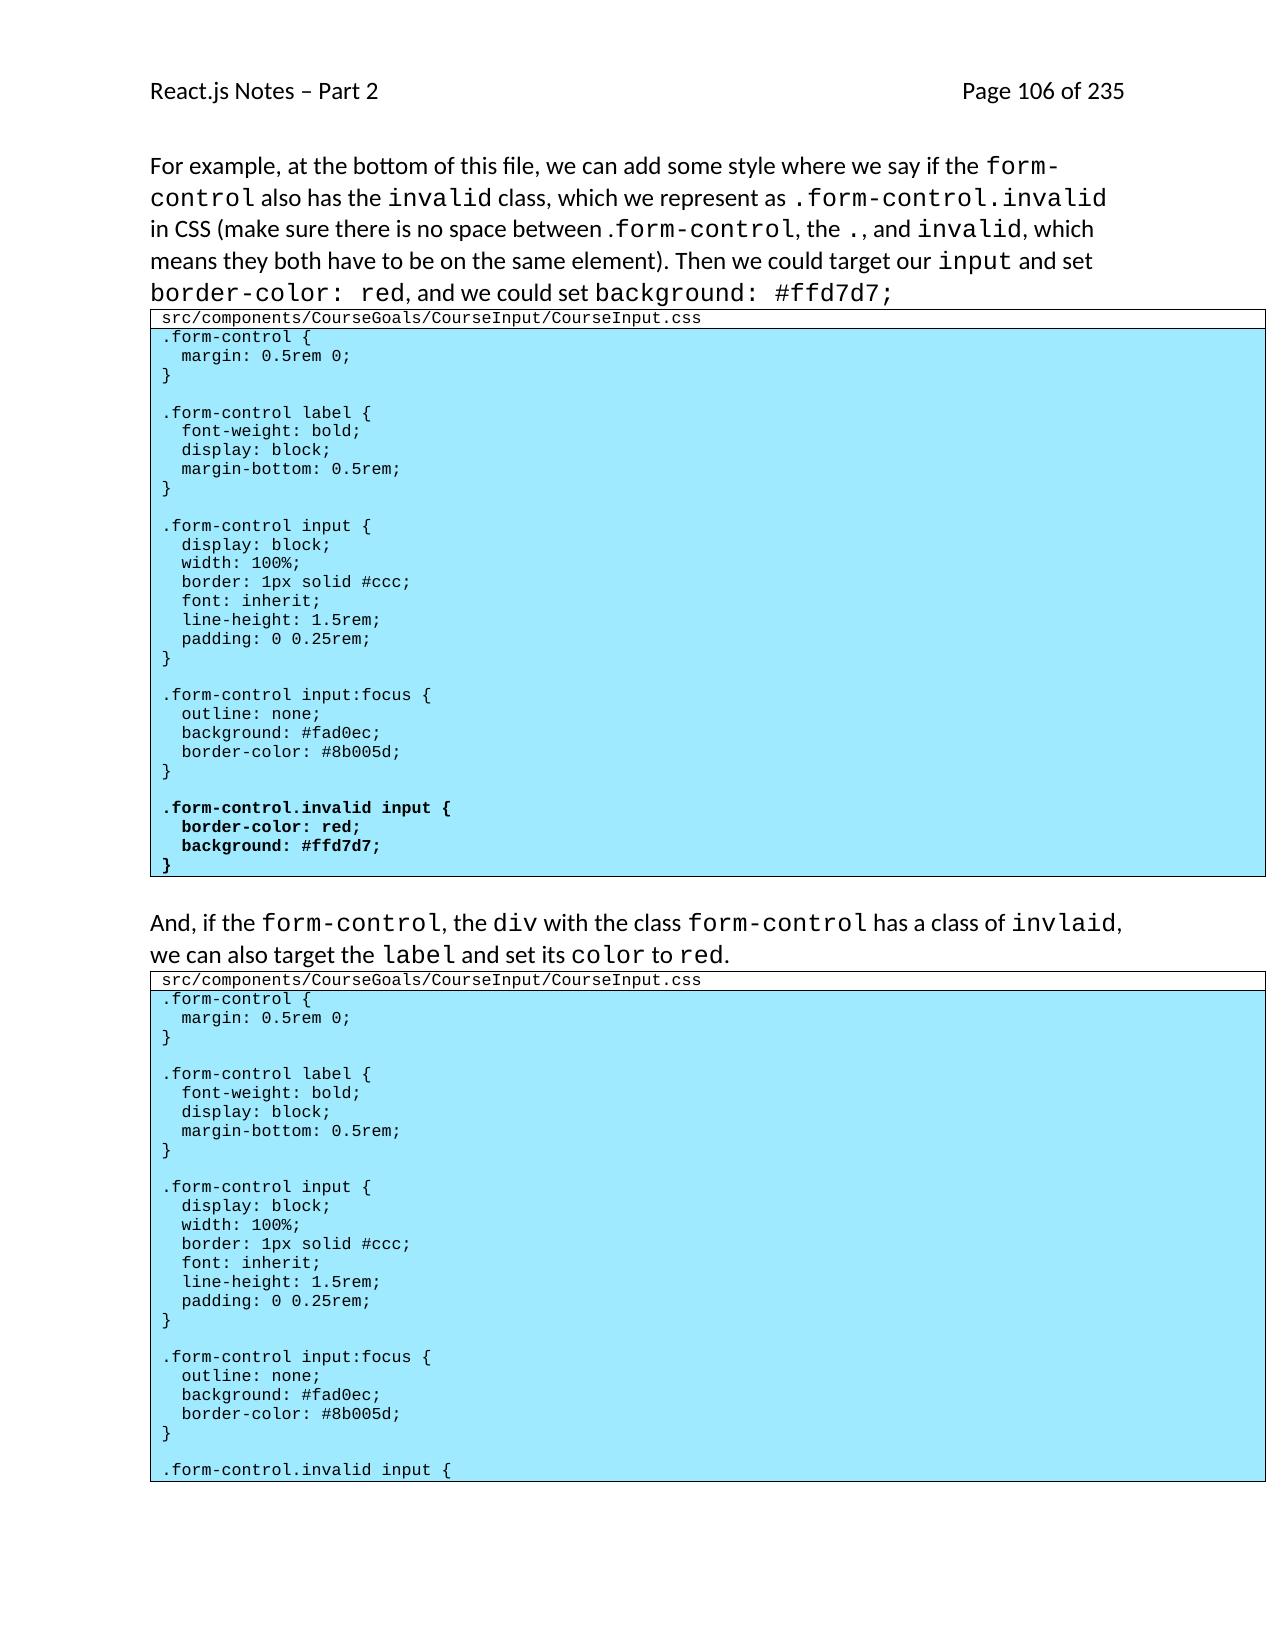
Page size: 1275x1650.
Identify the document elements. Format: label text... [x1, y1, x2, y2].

table_cell .form-control { margin: 0.5rem 0; } .form-control label { font-weight: bold; display: block; margin-bottom: 0.5rem; } .form-control input { display: block; width: 100%; border: 1px solid #ccc; font: inherit; line-height: 1.5rem; padding: 0 0.25rem; } .form-control input:focus { outline: none; background: #fad0ec; border-color: #8b005d; } .form-control.invalid input { border-color: red; background: #ffd7d7; } [151, 329, 1265, 876]
text And, if the form-control, the div with the class form-control has a class of invlaid, we can also target the label and set its color to red. [150, 907, 1125, 971]
table_header src/components/CourseGoals/CourseInput/CourseInput.css [151, 972, 1265, 990]
table_header src/components/CourseGoals/CourseInput/CourseInput.css [151, 310, 1265, 328]
text For example, at the bottom of this file, we can add some style where we say if the form-control also has the invalid class, which we represent as .form-control.invalid in CSS (make sure there is no space between .form-control, the ., and invalid, which means they both have to be on the same element). Then we could target our input and set border-color: red, and we could set background: #ffd7d7; [150, 150, 1125, 309]
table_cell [151, 991, 1265, 1481]
